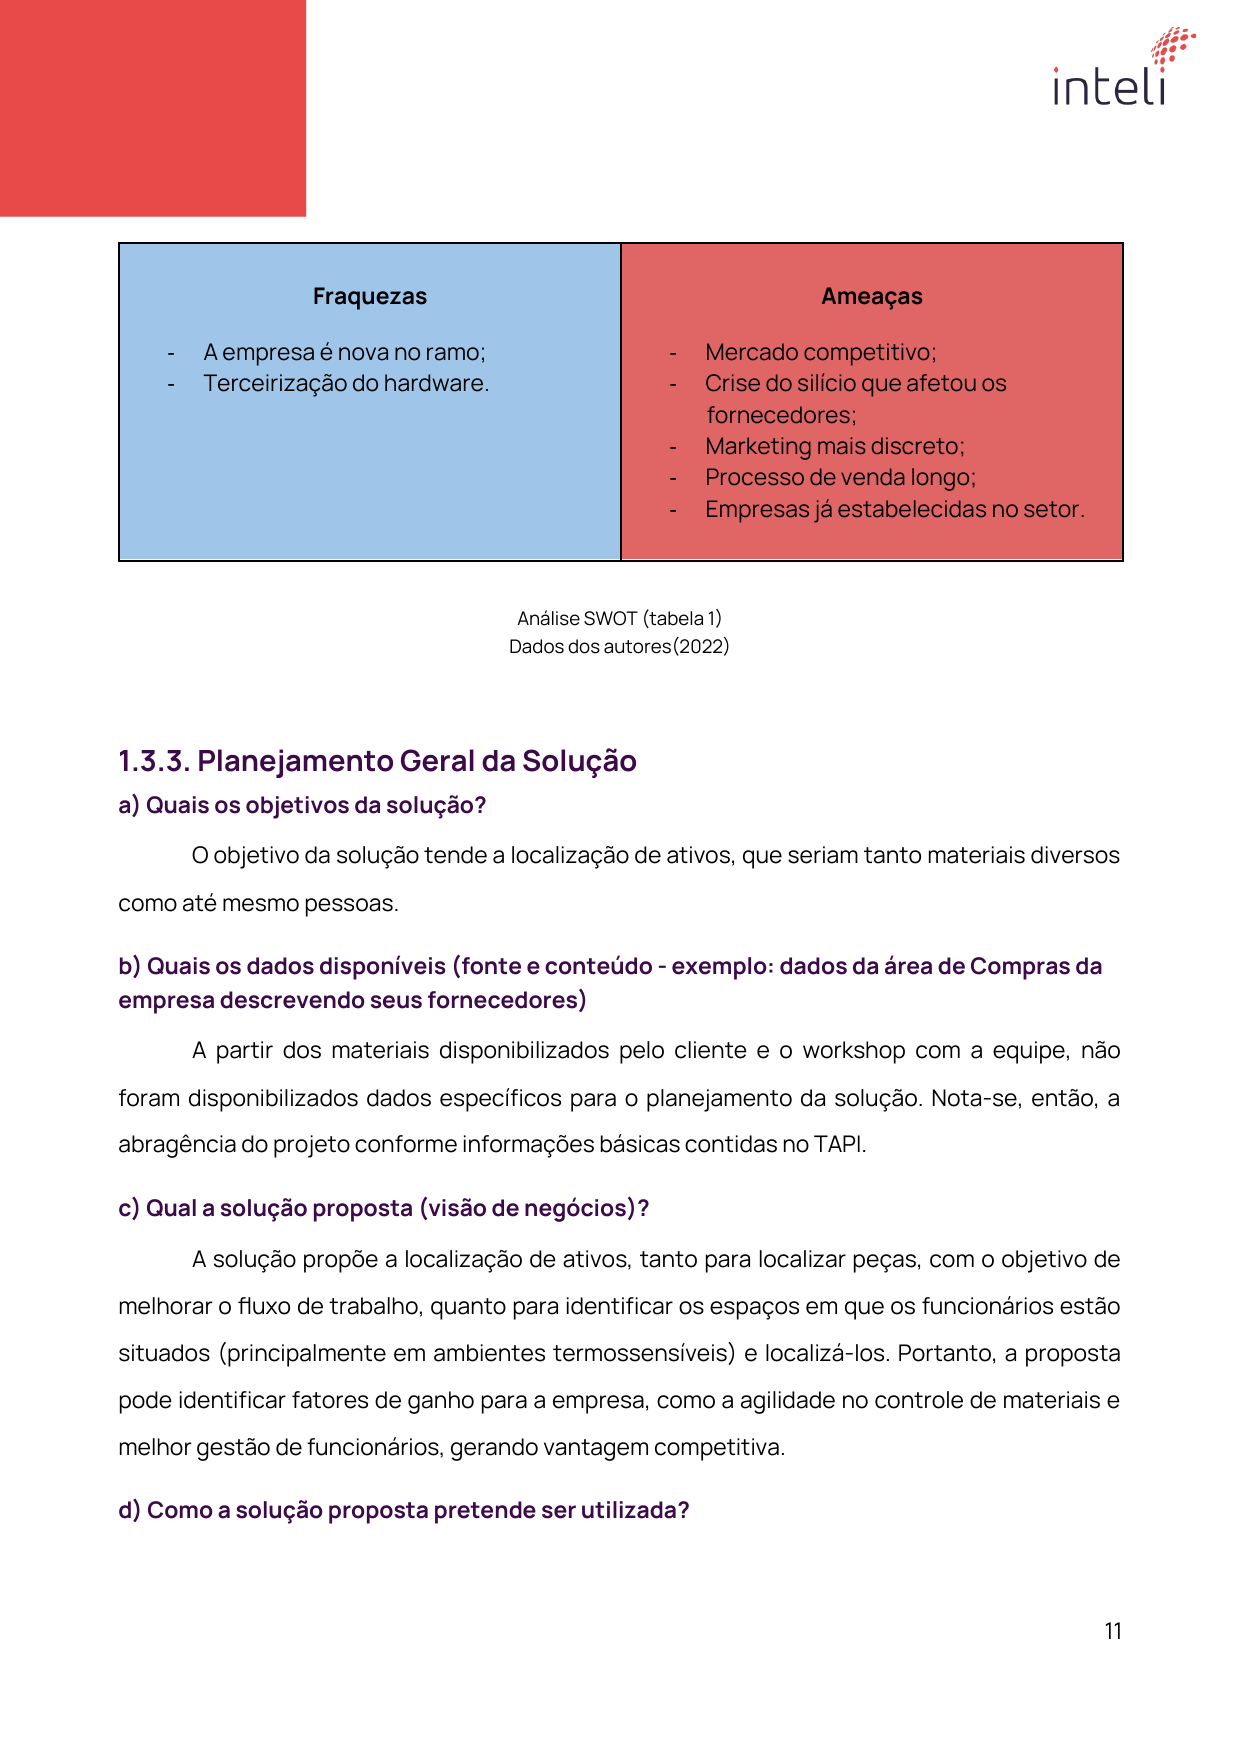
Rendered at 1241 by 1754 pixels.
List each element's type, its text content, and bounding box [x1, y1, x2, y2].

text b) Quais os dados disponíveis (fonte e conteúdo - exemplo: dados da área de Compras da empresa descrevendo seus fornecedores) [118, 950, 1122, 1015]
picture [1054, 27, 1197, 105]
text c) Qual a solução proposta (visão de negócios)? [118, 1192, 1122, 1223]
text O objetivo da solução tende a localização de ativos, que seriam tanto materiais diversos como até mesmo pessoas. [118, 839, 1122, 918]
text A partir dos materiais disponibilizados pelo cliente e o workshop com a equipe, não foram disponibilizados dados específicos para o planejamento da solução. Nota-se, então, a abragência do projeto conforme informações básicas contidas no TAPI. [118, 1034, 1122, 1160]
subtitle 1.3.3. Planejamento Geral da Solução [118, 741, 1122, 781]
text Análise SWOT (tabela 1) Dados dos autores(2022) [118, 606, 1122, 659]
picture [0, 0, 307, 217]
table_cell Ameaças Mercado competitivo; Crise do silício que afetou os fornecedores; Marketing mais discreto; Processo de venda longo; Empresas já estabelecidas no setor. [622, 244, 1122, 559]
table_cell Fraquezas A empresa é nova no ramo; Terceirização do hardware. [120, 244, 620, 559]
text A solução propõe a localização de ativos, tanto para localizar peças, com o objetivo de melhorar o fluxo de trabalho, quanto para identificar os espaços em que os funcionários estão situados (principalmente em ambientes termossensíveis) e localizá-los. Portanto, a proposta pode identificar fatores de ganho para a empresa, como a agilidade no controle de materiais e melhor gestão de funcionários, gerando vantagem competitiva. [118, 1243, 1122, 1462]
text d) Como a solução proposta pretende ser utilizada? [118, 1494, 1122, 1526]
text a) Quais os objetivos da solução? [118, 789, 1122, 820]
